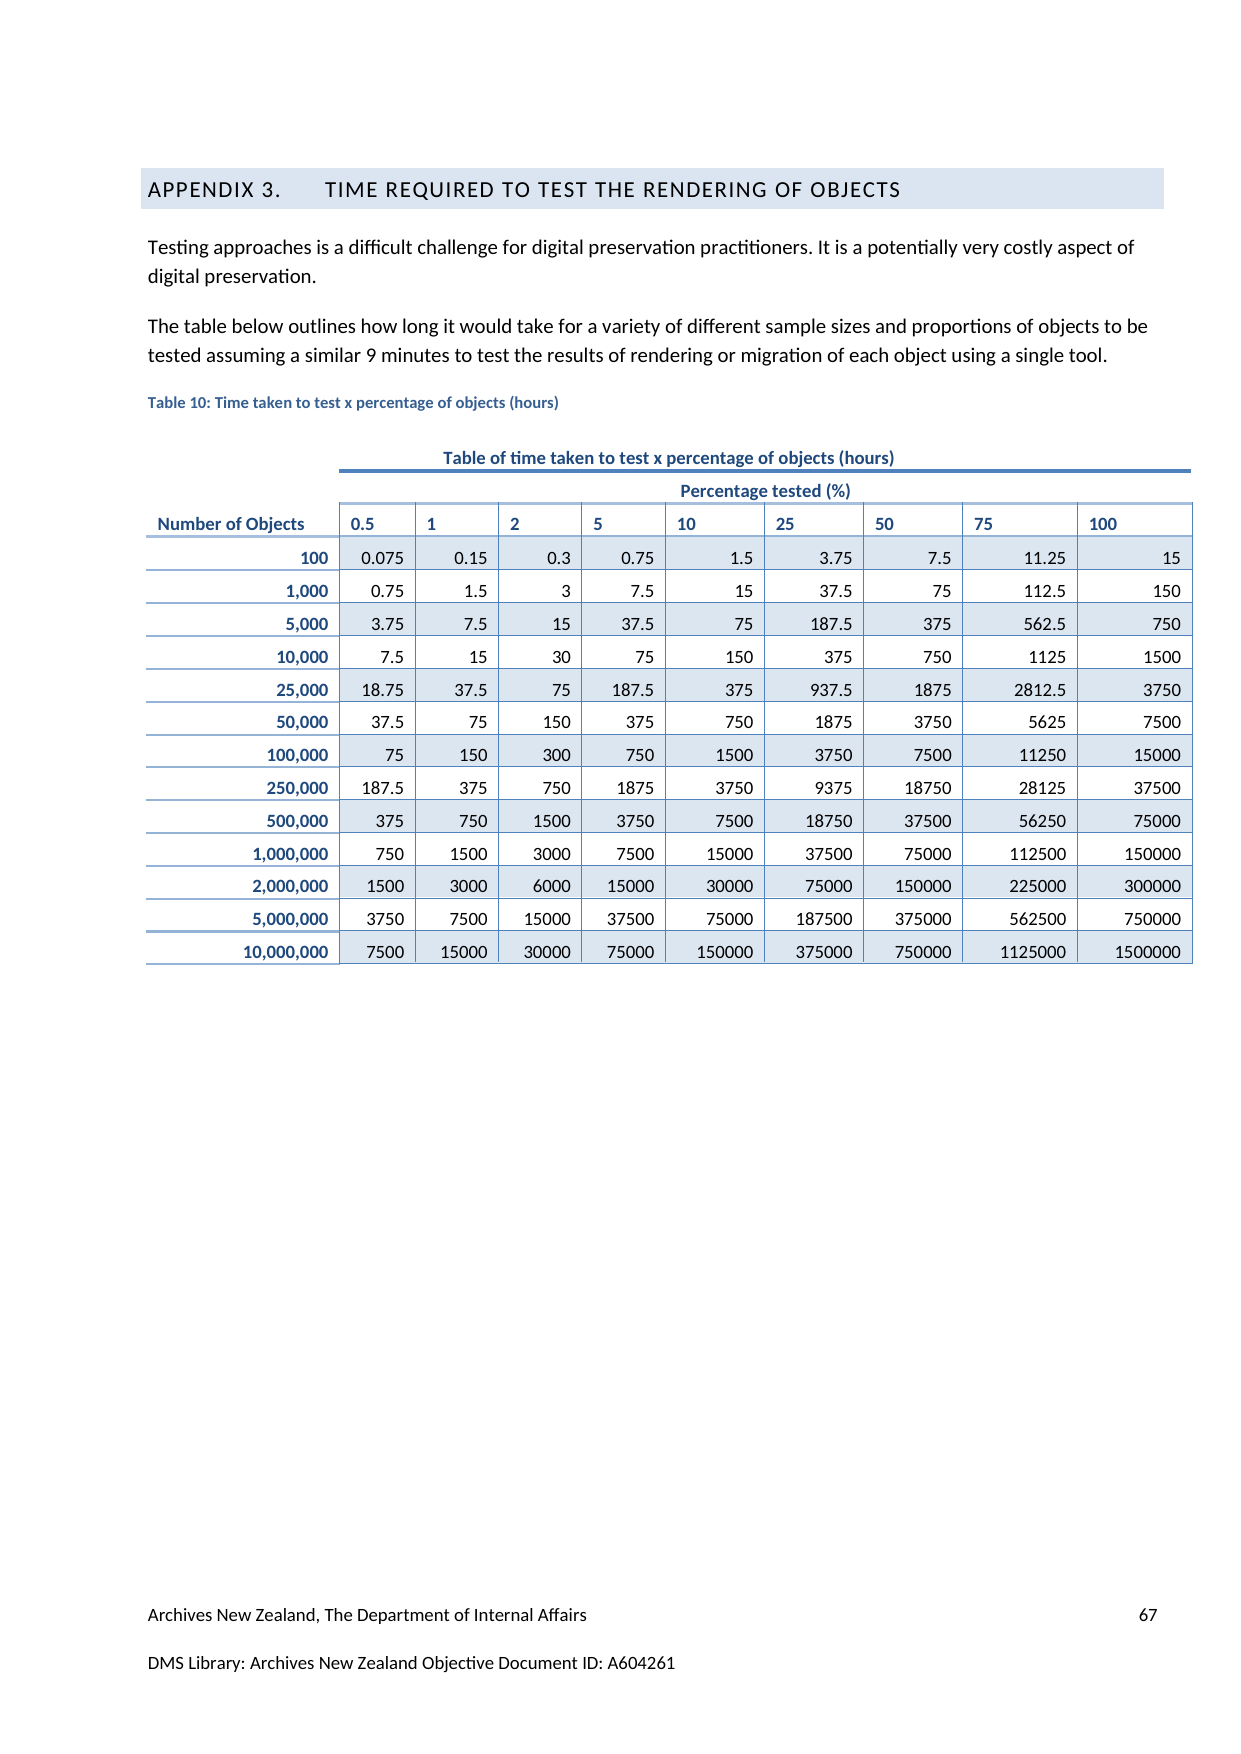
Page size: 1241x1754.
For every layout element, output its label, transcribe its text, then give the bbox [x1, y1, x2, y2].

table_cell 3750 [340, 899, 415, 930]
table_cell 750 [666, 702, 764, 733]
table_cell 30 [499, 636, 581, 668]
table_cell 150000 [665, 931, 764, 963]
table_cell 750 [1078, 603, 1192, 635]
table_cell 3000 [499, 833, 581, 865]
table_cell 0.75 [340, 570, 415, 602]
table_cell 7.5 [416, 603, 498, 635]
table_cell 750 [340, 833, 415, 865]
table_cell 10 [666, 505, 764, 535]
table_cell 15 [416, 636, 498, 668]
table_cell 75000 [1078, 800, 1192, 832]
text Testing approaches is a difficult challenge for digital preservation practitioners. It is a potentially very costly aspect of digital preservation. [148, 234, 1157, 289]
table_cell 375000 [764, 931, 863, 963]
table_cell 15000 [499, 899, 581, 930]
table_cell 3.75 [340, 603, 415, 635]
table_cell 187.5 [582, 669, 665, 701]
table_cell 150000 [1078, 833, 1192, 865]
table_cell 5,000,000 [146, 900, 339, 930]
table_cell 100 [146, 538, 339, 569]
table_cell 15000 [415, 931, 498, 963]
table_cell 300 [499, 735, 581, 766]
table_cell 7.5 [864, 537, 962, 569]
table_cell 75 [582, 636, 665, 668]
table_cell 15 [666, 570, 764, 602]
text The table below outlines how long it would take for a variety of different sample sizes and proportions of objects to be tested assuming a similar 9 minutes to test the results of rendering or migration of each object using a single tool. [148, 313, 1157, 368]
table_cell 9375 [765, 767, 863, 799]
table_cell 3.75 [765, 537, 863, 569]
table_cell 375 [416, 767, 498, 799]
table_cell 562.5 [963, 603, 1077, 635]
table_cell 0.075 [340, 537, 415, 569]
table_header Table of time taken to test x percentage of objects (hours) [146, 437, 1192, 469]
table_cell 30000 [666, 866, 764, 897]
table_cell 3750 [582, 800, 665, 832]
table_cell 75000 [864, 833, 962, 865]
table_cell 1 [416, 505, 498, 535]
table_cell 375 [666, 669, 764, 701]
table_cell 7500 [582, 833, 665, 865]
table_cell 2812.5 [963, 669, 1077, 701]
table_cell 1500 [416, 833, 498, 865]
table_cell 37500 [765, 833, 863, 865]
table_cell 112.5 [963, 570, 1077, 602]
table_cell 150 [1078, 570, 1192, 602]
table_cell 75000 [666, 899, 764, 930]
table_cell 15 [499, 603, 581, 635]
table_cell 750000 [1078, 899, 1192, 930]
table_cell 2 [499, 505, 581, 535]
table_cell 0.5 [340, 505, 415, 535]
table_cell 75000 [582, 931, 665, 963]
table_cell 1500 [340, 866, 415, 897]
table_cell 50,000 [146, 703, 339, 733]
table_cell Percentage tested (%) [339, 469, 1192, 502]
table_cell 5,000 [146, 604, 339, 635]
table_cell 7.5 [582, 570, 665, 602]
table_cell 6000 [499, 866, 581, 897]
table_cell 0.3 [499, 537, 581, 569]
table_cell 187.5 [340, 767, 415, 799]
table_cell 37.5 [416, 669, 498, 701]
table_cell 750 [416, 800, 498, 832]
table_cell 37.5 [765, 570, 863, 602]
table_cell 56250 [963, 800, 1077, 832]
table_cell 150 [416, 735, 498, 766]
table_cell 75 [963, 505, 1077, 535]
table_cell 3750 [1078, 669, 1192, 701]
table_cell 15000 [1078, 735, 1192, 766]
table_cell 10,000,000 [146, 933, 339, 963]
table_cell 18750 [864, 767, 962, 799]
table_cell 25,000 [146, 670, 339, 701]
table_cell 375 [340, 800, 415, 832]
table_cell 75000 [765, 866, 863, 897]
table_cell 37500 [582, 899, 665, 930]
table_cell 250,000 [146, 768, 339, 799]
table_cell 5 [582, 505, 665, 535]
table_cell 300000 [1078, 866, 1192, 897]
table_cell 75 [864, 570, 962, 602]
table_cell 1.5 [416, 570, 498, 602]
table_cell 18750 [765, 800, 863, 832]
table_cell 1.5 [666, 537, 764, 569]
table_cell 75 [499, 669, 581, 701]
table_cell 18.75 [340, 669, 415, 701]
table_cell 28125 [963, 767, 1077, 799]
table_cell 75 [416, 702, 498, 733]
table_cell 25 [765, 505, 863, 535]
table_cell 100,000 [146, 736, 339, 766]
table_cell 37500 [1078, 767, 1192, 799]
table_cell 1125 [963, 636, 1077, 668]
table_cell 37.5 [340, 702, 415, 733]
table_cell 375 [582, 702, 665, 733]
table_cell 7500 [666, 800, 764, 832]
table_cell 2,000,000 [146, 867, 339, 897]
table_cell 500,000 [146, 801, 339, 832]
table_cell 150000 [864, 866, 962, 897]
table_cell 15000 [582, 866, 665, 897]
table_cell 187500 [765, 899, 863, 930]
table_cell 750000 [864, 931, 963, 963]
table_cell 15000 [666, 833, 764, 865]
table_cell 100 [1078, 505, 1192, 535]
table_cell 50 [864, 505, 962, 535]
table_cell 1875 [864, 669, 962, 701]
table_cell 225000 [963, 866, 1077, 897]
table_cell 37.5 [582, 603, 665, 635]
table_cell 1,000,000 [146, 834, 339, 865]
table_cell 15 [1078, 537, 1192, 569]
table_cell 11.25 [963, 537, 1077, 569]
table_cell 187.5 [765, 603, 863, 635]
table_cell 562500 [963, 899, 1077, 930]
table_cell 150 [499, 702, 581, 733]
table_cell 375 [864, 603, 962, 635]
table_cell 7500 [1078, 702, 1192, 733]
table_cell 5625 [963, 702, 1077, 733]
table_cell 10,000 [146, 637, 339, 668]
table_cell 11250 [963, 735, 1077, 766]
table_cell 7500 [340, 931, 415, 963]
table_cell 375000 [864, 899, 962, 930]
table_cell 75 [666, 603, 764, 635]
table_cell 375 [765, 636, 863, 668]
text Time required to test the rendering of objects [148, 175, 1157, 203]
table_cell 1875 [582, 767, 665, 799]
table_cell 37500 [864, 800, 962, 832]
table_cell 112500 [963, 833, 1077, 865]
table_cell 0.75 [582, 537, 665, 569]
table_cell 937.5 [765, 669, 863, 701]
table_cell 1125000 [963, 931, 1077, 963]
table_cell 3750 [765, 735, 863, 766]
table_cell 750 [864, 636, 962, 668]
table_cell 1500 [499, 800, 581, 832]
table_cell 1500 [666, 735, 764, 766]
table_cell 3750 [864, 702, 962, 733]
table_cell 1,000 [146, 571, 339, 602]
table_cell 7500 [416, 899, 498, 930]
table_cell Number of Objects [146, 469, 339, 535]
table_cell 1500000 [1077, 931, 1192, 963]
table_cell 3000 [416, 866, 498, 897]
table_cell 0.15 [416, 537, 498, 569]
table_cell 3750 [666, 767, 764, 799]
table_cell 3 [499, 570, 581, 602]
table_cell 30000 [499, 931, 582, 963]
table_cell 7500 [864, 735, 962, 766]
table_cell 7.5 [340, 636, 415, 668]
table_cell 75 [340, 735, 415, 766]
table_cell 750 [582, 735, 665, 766]
table_cell 1500 [1078, 636, 1192, 668]
table_cell 750 [499, 767, 581, 799]
table_cell 150 [666, 636, 764, 668]
table_cell 1875 [765, 702, 863, 733]
